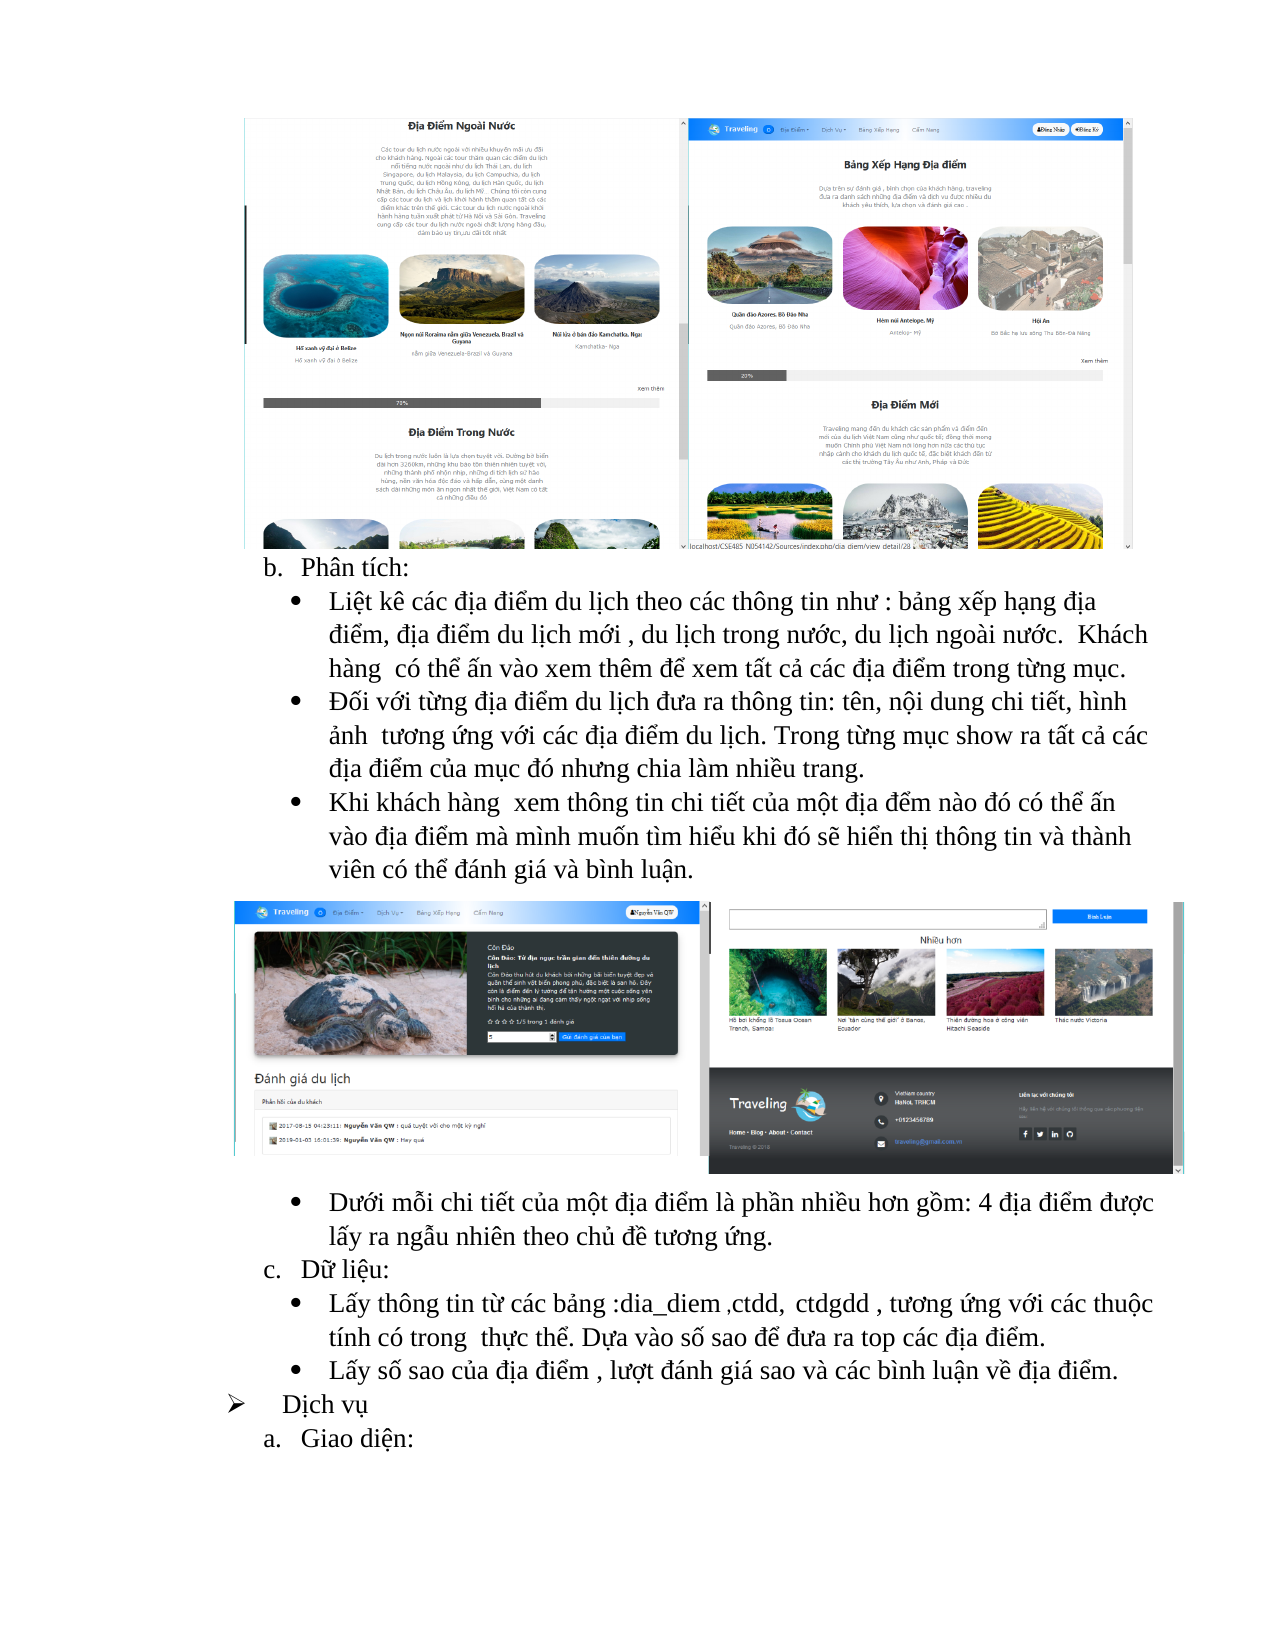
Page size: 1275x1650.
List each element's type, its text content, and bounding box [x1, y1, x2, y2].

list Dịch vụ [226, 1388, 1157, 1419]
list Phân tích: [263, 551, 1157, 582]
picture [244, 118, 1133, 549]
list Liệt kê các địa điểm du lịch theo các thông tin như : bảng xếp hạng địa điểm, địa điểm du lịch mới , du lịch trong nước, du lịch ngoài nước. Khách hàng có thể ấn vào xem thêm để xem tất cả các địa điểm trong từng mục. [291, 585, 1157, 683]
list Lấy thông tin từ các bảng :dia_diem ,ctdd, ctdgdd , tương ứng với các thuộc tính có trong thực thể. Dựa vào số sao để đưa ra top các địa điểm. [291, 1287, 1157, 1352]
list Lấy số sao của địa điểm , lượt đánh giá sao và các bình luận về địa điểm. [291, 1354, 1157, 1386]
list Dưới mỗi chi tiết của một địa điểm là phần nhiều hơn gồm: 4 địa điểm được lấy ra ngẫu nhiên theo chủ đề tương ứng. [291, 1186, 1157, 1251]
list Đối với từng địa điểm du lịch đưa ra thông tin: tên, nội dung chi tiết, hình ảnh tương ứng với các địa điểm du lịch. Trong từng mục show ra tất cả các địa điểm của mục đó nhưng chia làm nhiều trang. [291, 685, 1157, 784]
list Giao diện: [263, 1422, 1157, 1453]
picture [233, 901, 1185, 1174]
list Khi khách hàng xem thông tin chi tiết của một địa đểm nào đó có thể ấn vào địa điểm mà mình muốn tìm hiểu khi đó sẽ hiển thị thông tin và thành viên có thể đánh giá và bình luận. [291, 786, 1157, 884]
list Dữ liệu: [263, 1253, 1157, 1285]
